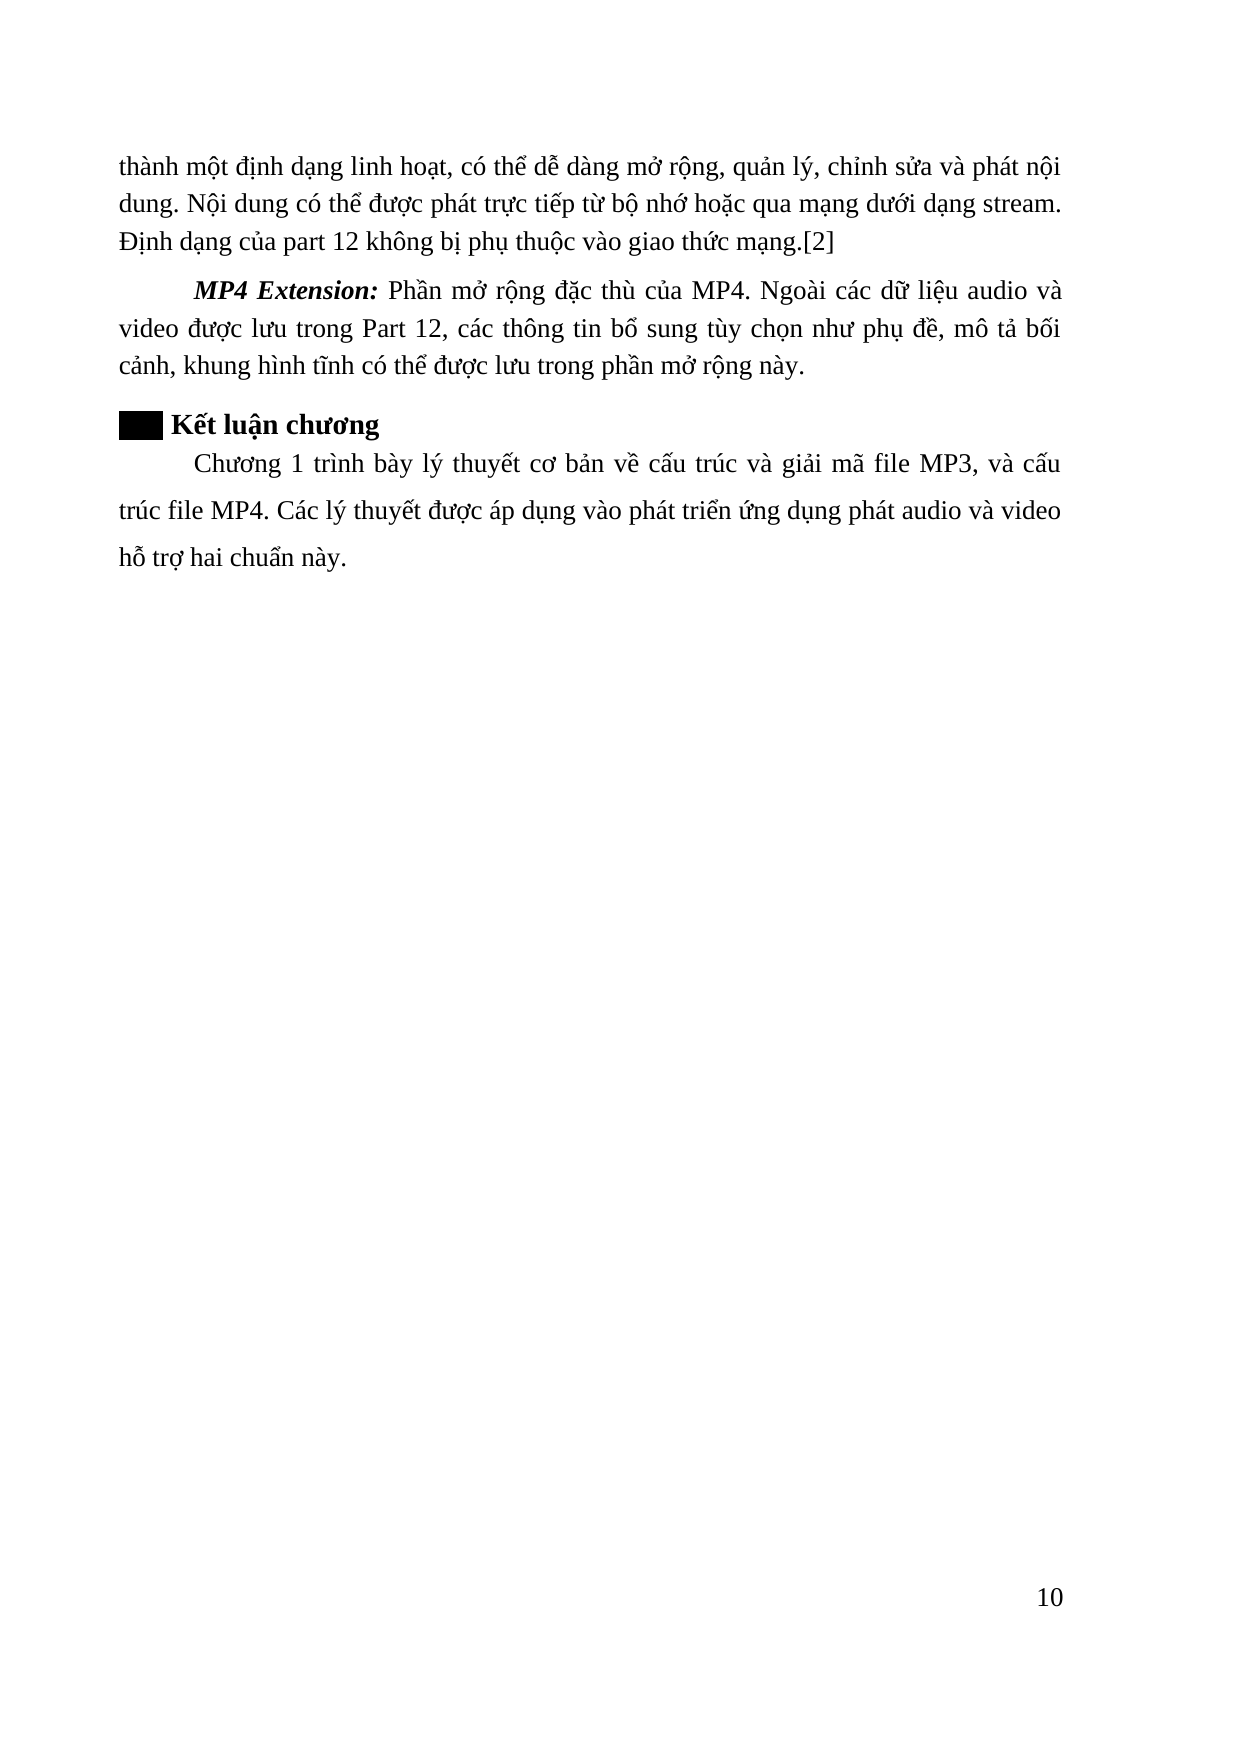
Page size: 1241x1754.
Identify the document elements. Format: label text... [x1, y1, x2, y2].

subtitle Kết luận chương [118, 407, 1063, 441]
text MP4 Extension: Phần mở rộng đặc thù của MP4. Ngoài các dữ liệu audio và video được lưu trong Part 12, các thông tin bổ sung tùy chọn như phụ đề, mô tả bối cảnh, khung hình tĩnh có thể được lưu trong phần mở rộng này. [118, 274, 1063, 380]
text Chương 1 trình bày lý thuyết cơ bản về cấu trúc và giải mã file MP3, và cấu trúc file MP4. Các lý thuyết được áp dụng vào phát triển ứng dụng phát audio và video hỗ trợ hai chuẩn này. [118, 447, 1063, 572]
